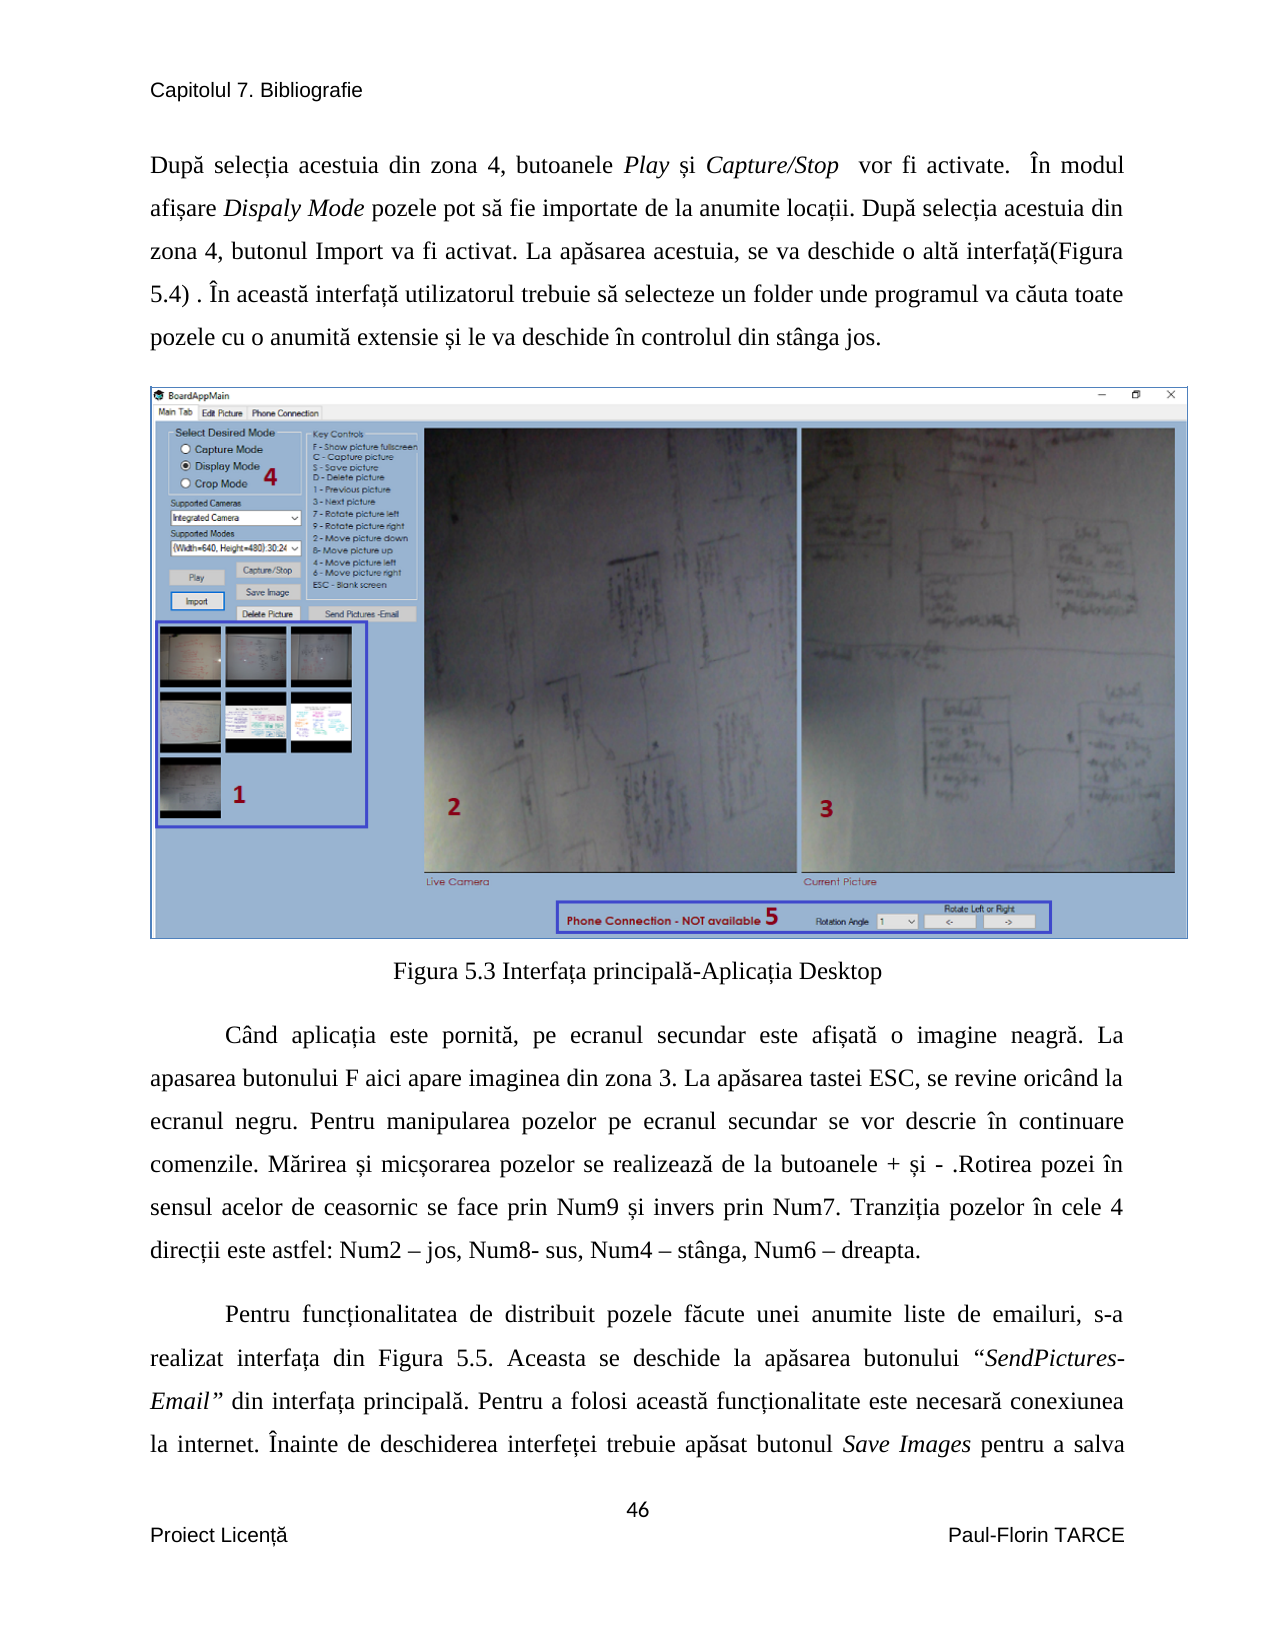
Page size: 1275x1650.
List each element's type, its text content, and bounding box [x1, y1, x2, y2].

picture [152, 388, 1187, 938]
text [150, 1299, 1125, 1458]
text Când aplicația este pornită, pe ecranul secundar este afișată o imagine neagră. La apasarea butonului F aici apare imaginea din zona 3. La apăsarea tastei ESC, se revine oricând la ecranul negru. Pentru manipularea pozelor pe ecranul secundar se vor descrie în continuare comenzile. Mărirea și micșorarea pozelor se realizează de la butoanele + și - .Rotirea pozei în sensul acelor de ceasornic se face prin Num9 și invers prin Num7. Tranziția pozelor în cele 4 direcții este astfel: Num2 – jos, Num8- sus, Num4 – stânga, Num6 – dreapta. [150, 1020, 1125, 1264]
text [150, 150, 1125, 351]
text Figura 5.3 Interfața principală-Aplicația Desktop [150, 956, 1125, 985]
